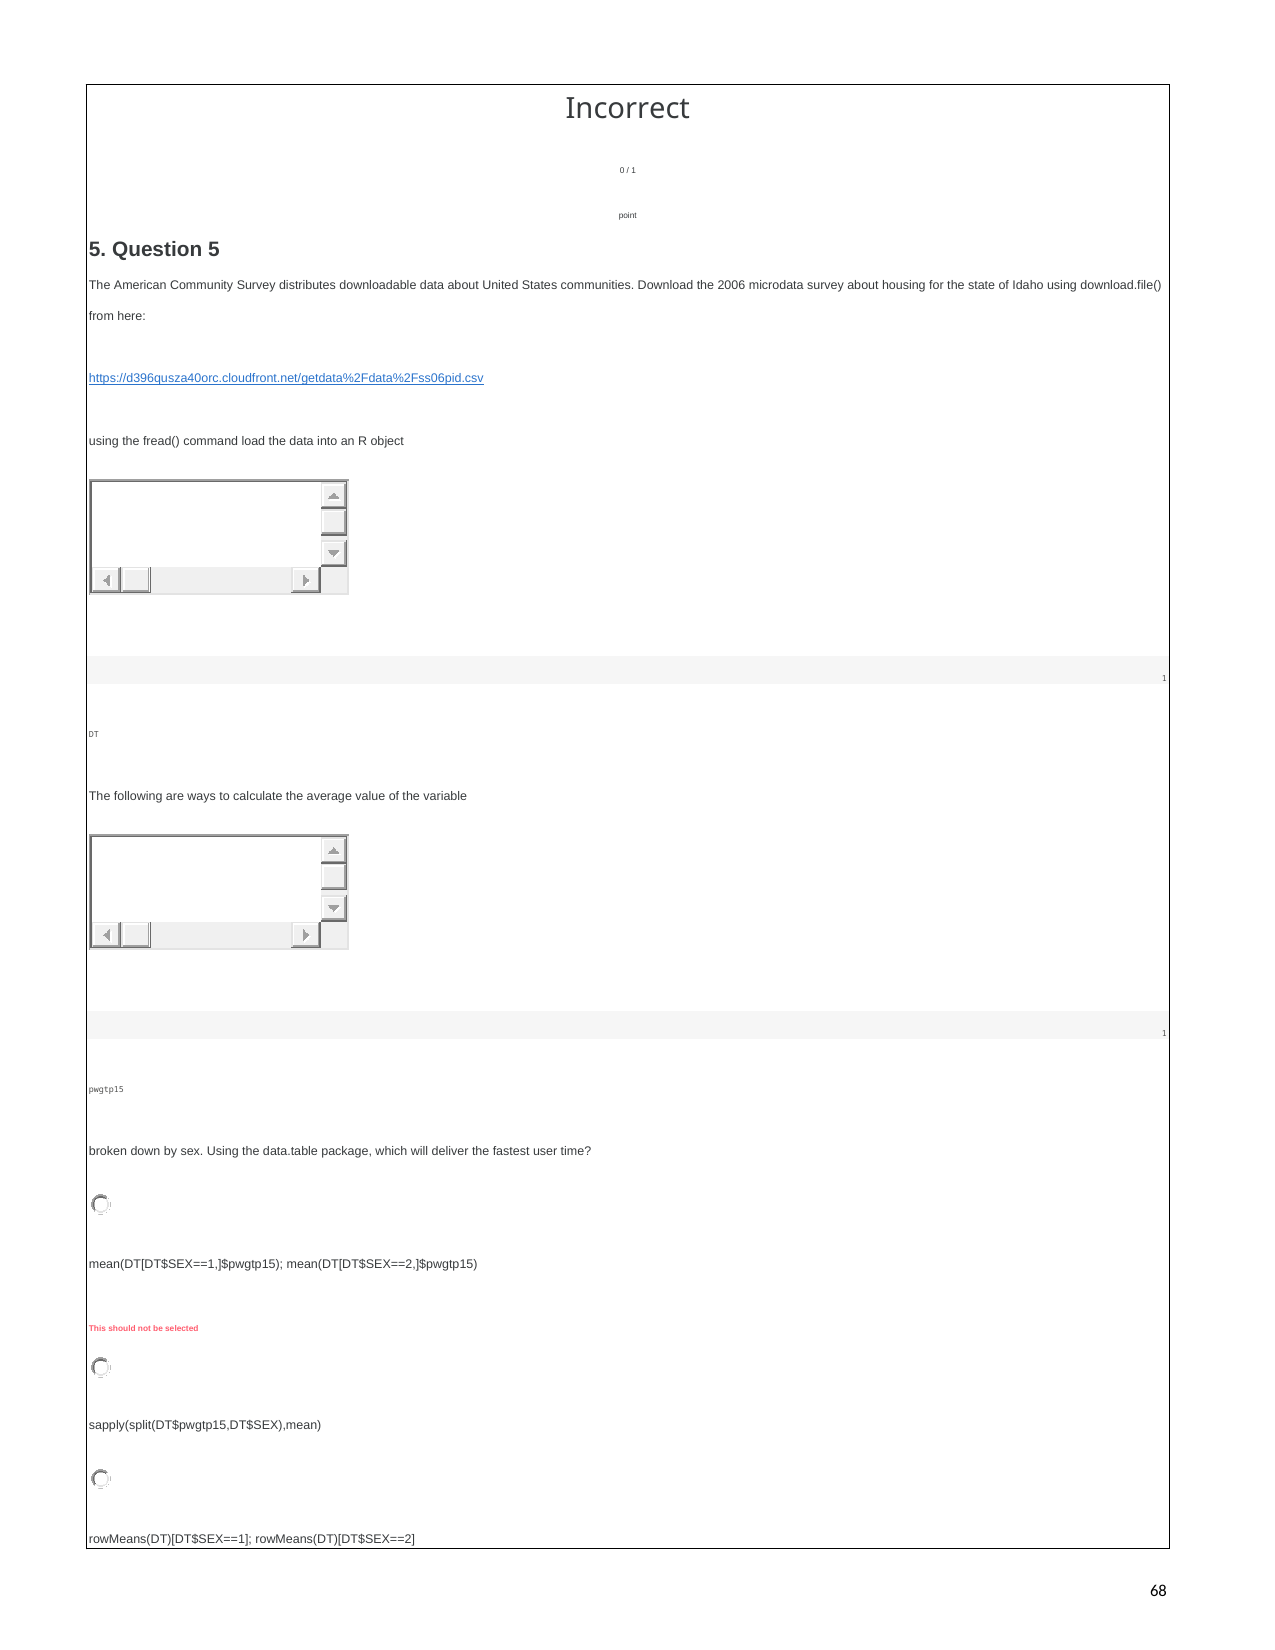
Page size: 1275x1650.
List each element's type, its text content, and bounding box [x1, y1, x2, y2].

text 1 [87, 1011, 1169, 1039]
text rowMeans(DT)[DT$SEX==1]; rowMeans(DT)[DT$SEX==2] [87, 1512, 1169, 1548]
text mean(DT[DT$SEX==1,]$pwgtp15); mean(DT[DT$SEX==2,]$pwgtp15) [87, 1237, 1169, 1271]
text using the fread() command load the data into an R object [87, 414, 1169, 448]
text 1 [87, 656, 1169, 684]
text sapply(split(DT$pwgtp15,DT$SEX),mean) [87, 1398, 1169, 1432]
subtitle 5. Question 5 [87, 233, 1169, 261]
text This should not be selected [87, 1297, 1169, 1333]
text DT [87, 712, 1169, 740]
text Incorrect [87, 85, 1169, 127]
text The following are ways to calculate the average value of the variable [87, 768, 1169, 803]
text pwgtp15 [87, 1067, 1169, 1095]
text The American Community Survey distributes downloadable data about United States communities. Download the 2006 microdata survey about housing for the state of Idaho using download.file() from here: [89, 261, 1167, 323]
text https://d396qusza40orc.cloudfront.net/getdata%2Fdata%2Fss06pid.csv [87, 351, 1169, 386]
text point [87, 189, 1169, 220]
text 0 / 1 [87, 144, 1169, 175]
text broken down by sex. Using the data.table package, which will deliver the fastest user time? [87, 1123, 1169, 1158]
